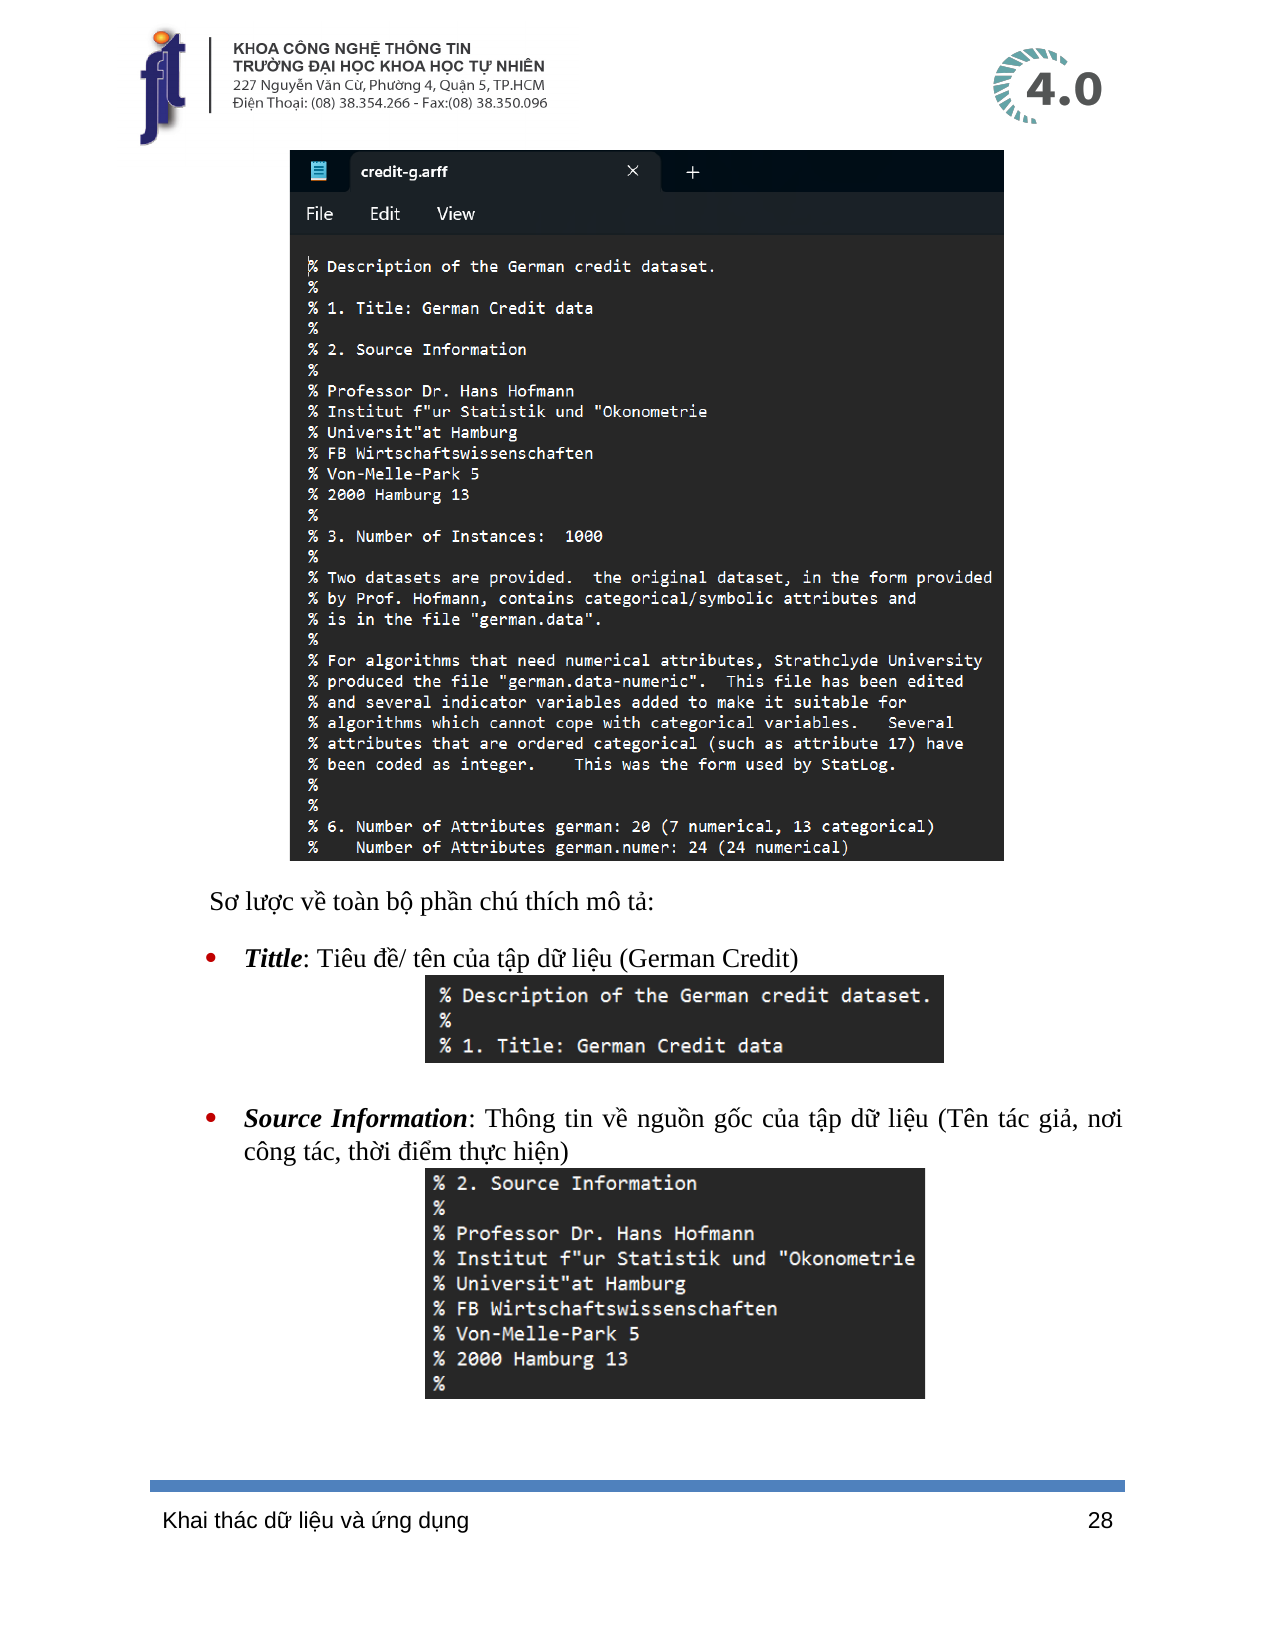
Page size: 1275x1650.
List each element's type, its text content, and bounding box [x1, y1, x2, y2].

picture [425, 1168, 926, 1399]
text Sơ lược về toàn bộ phần chú thích mô tả: [169, 886, 1125, 917]
list Tittle: Tiêu đề/ tên của tập dữ liệu (German Credit) [206, 942, 1125, 973]
picture [117, 21, 1004, 861]
list Source Information: Thông tin về nguồn gốc của tập dữ liệu (Tên tác giả, nơi công tác, thời điểm thực hiện) [206, 1102, 1125, 1166]
picture [985, 41, 1108, 127]
picture [425, 975, 944, 1063]
